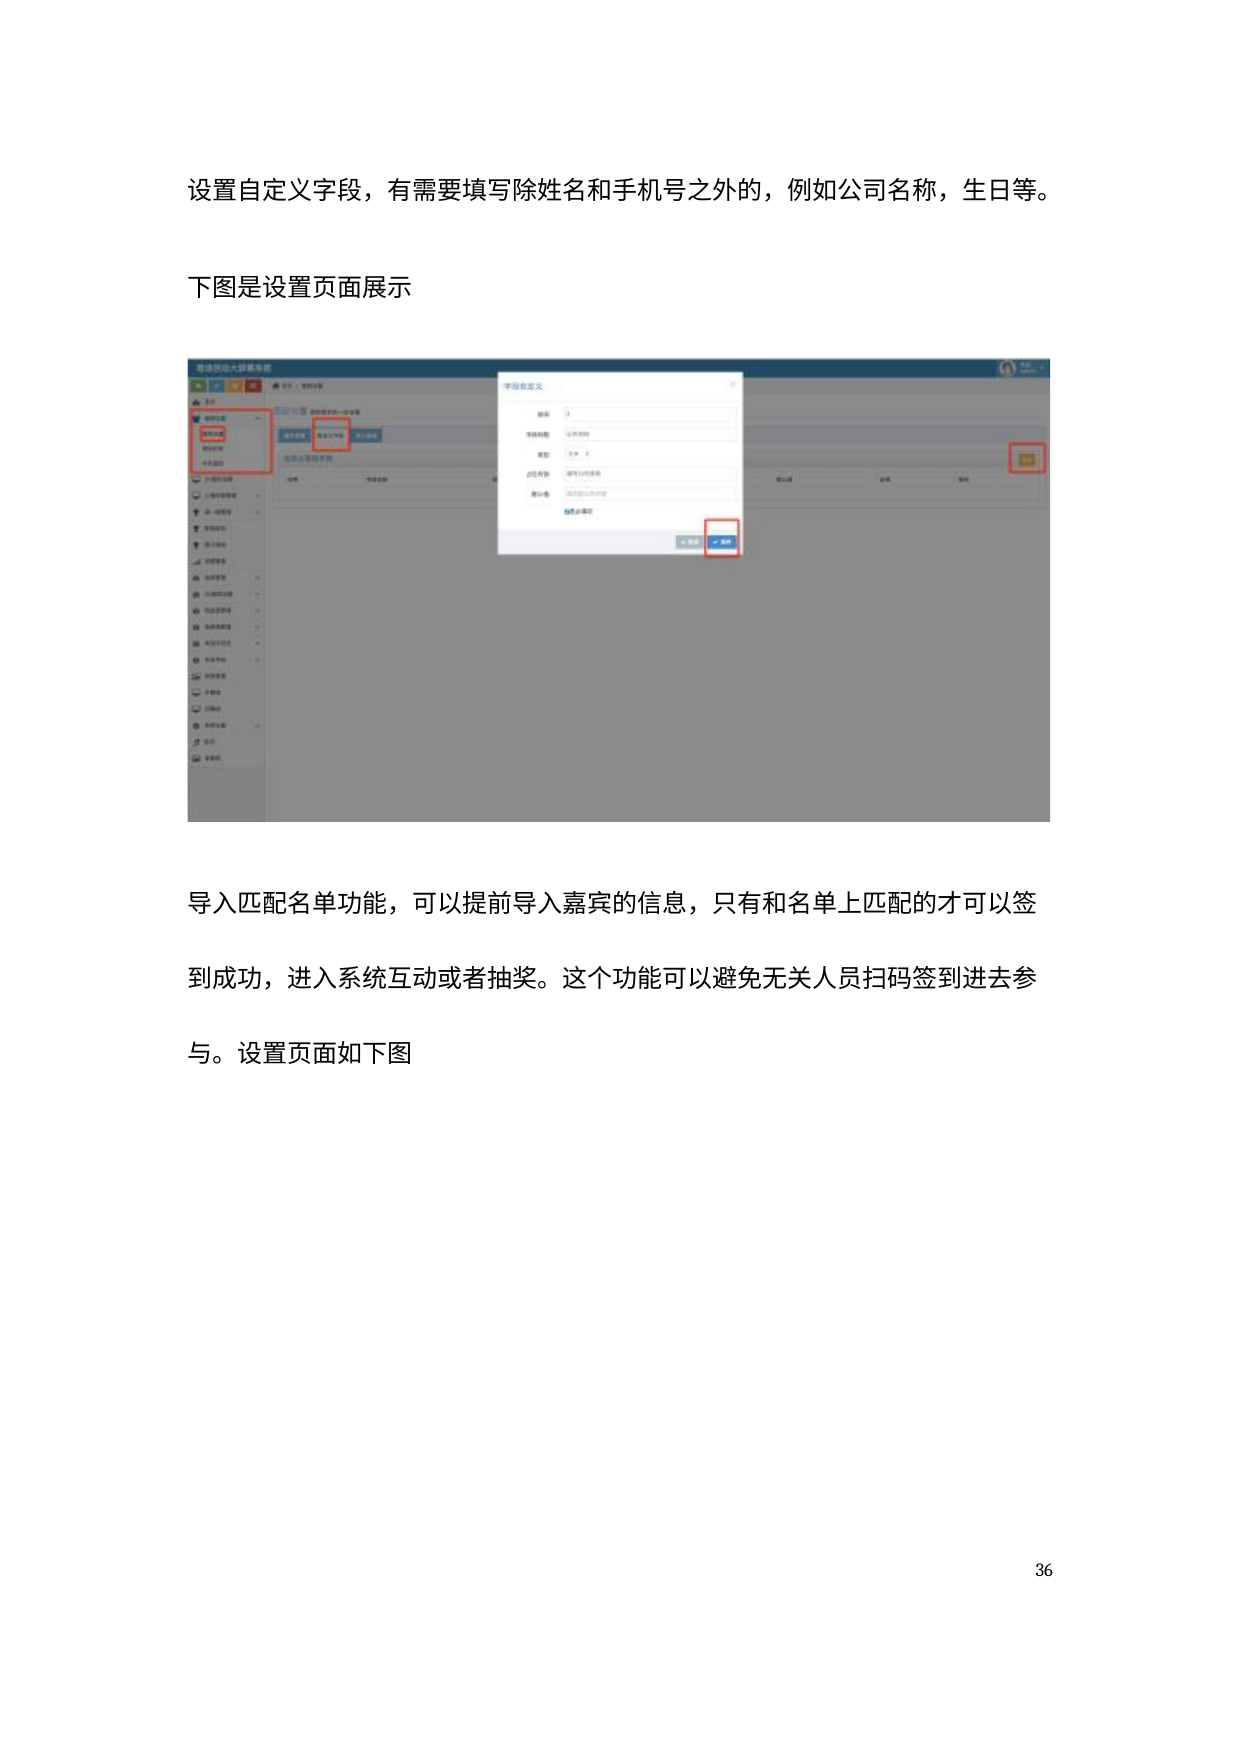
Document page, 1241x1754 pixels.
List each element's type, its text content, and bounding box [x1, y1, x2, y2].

text 设置自定义字段，有需要填写除姓名和手机号之外的，例如公司名称，生日等。下图是设置页面展示 [187, 156, 1053, 318]
picture [187, 357, 1050, 822]
text 导入匹配名单功能，可以提前导入嘉宾的信息，只有和名单上匹配的才可以签到成功，进入系统互动或者抽奖。这个功能可以避免无关人员扫码签到进去参与。设置页面如下图 [187, 869, 1053, 1084]
